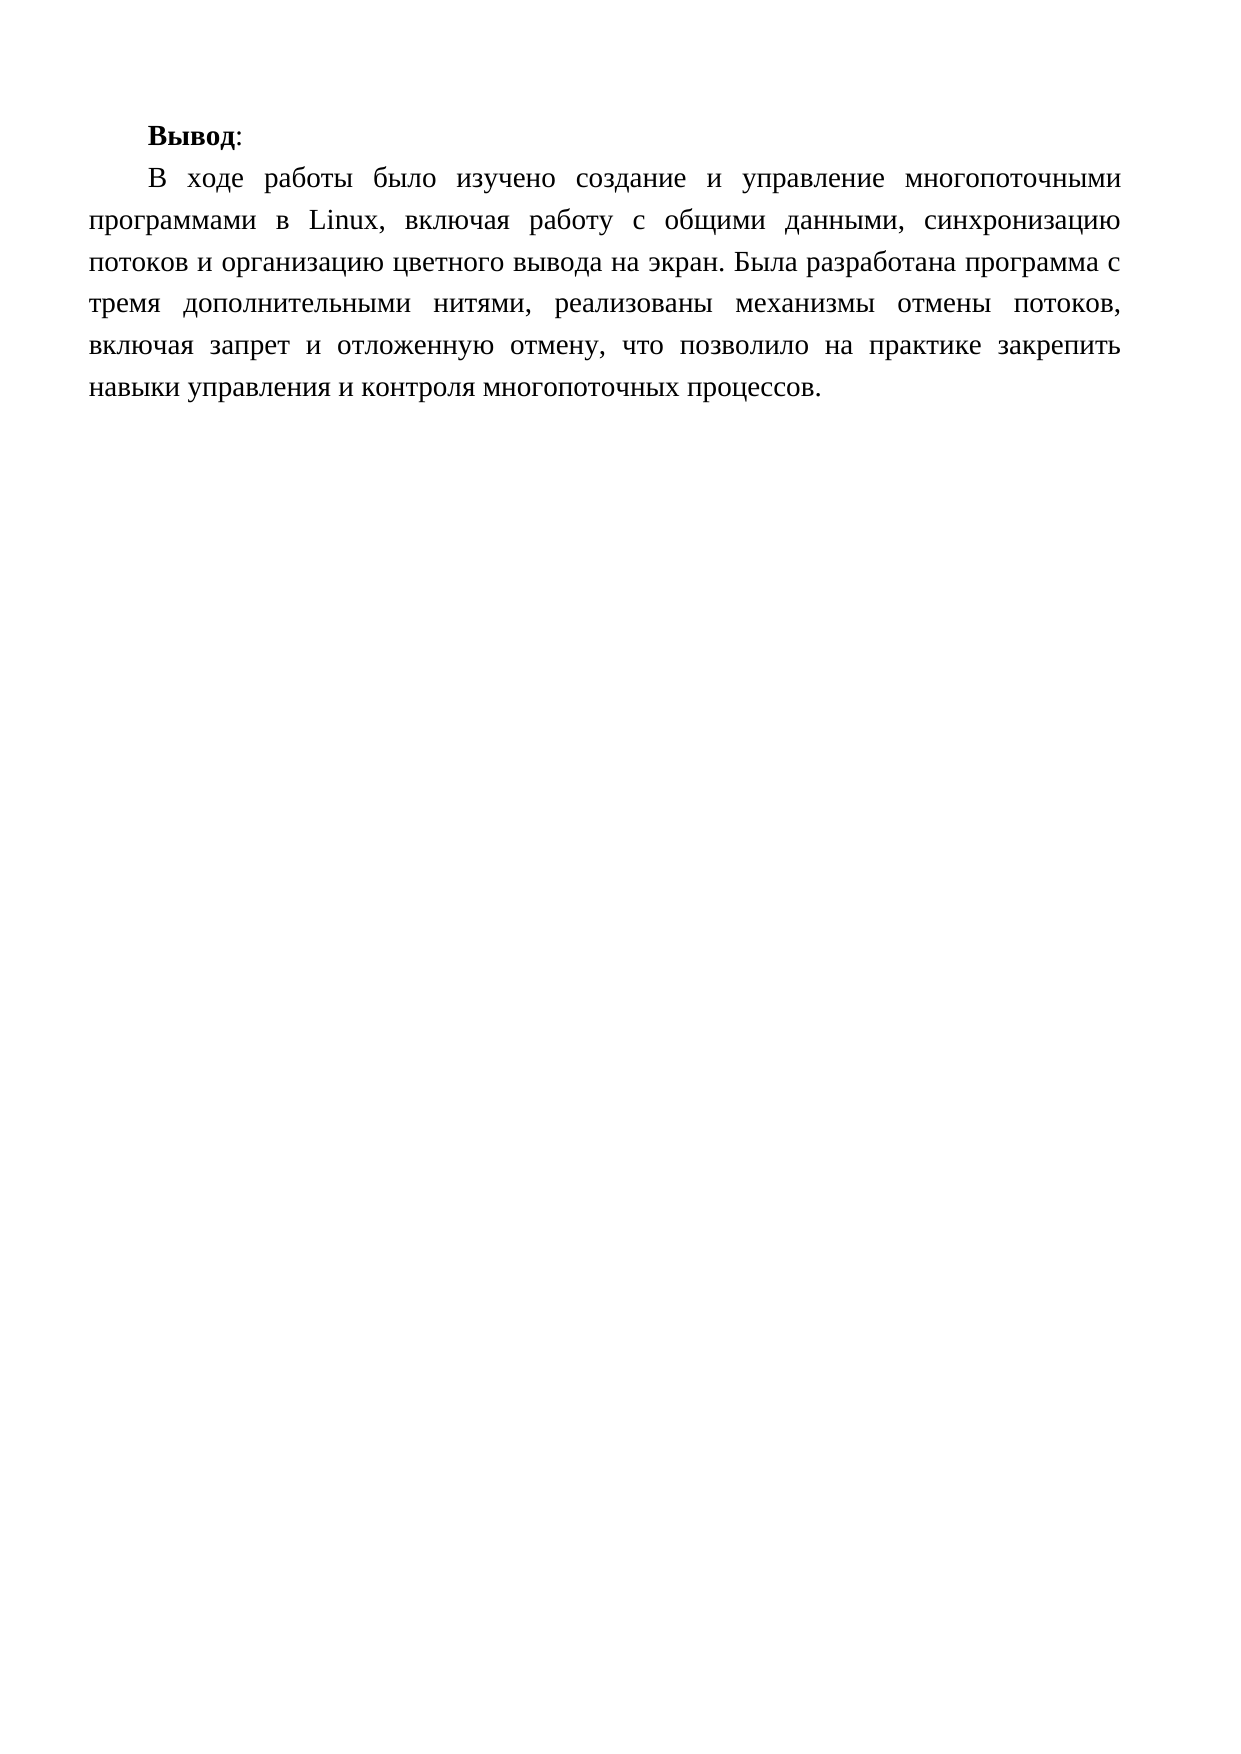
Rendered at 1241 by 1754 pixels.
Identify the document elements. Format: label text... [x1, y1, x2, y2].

text В ходе работы было изучено создание и управление многопоточными программами в Linux, включая работу с общими данными, синхронизацию потоков и организацию цветного вывода на экран. Была разработана программа с тремя дополнительными нитями, реализованы механизмы отмены потоков, включая запрет и отложенную отмену, что позволило на практике закрепить навыки управления и контроля многопоточных процессов. [88, 160, 1122, 403]
text Вывод: [88, 118, 1122, 152]
